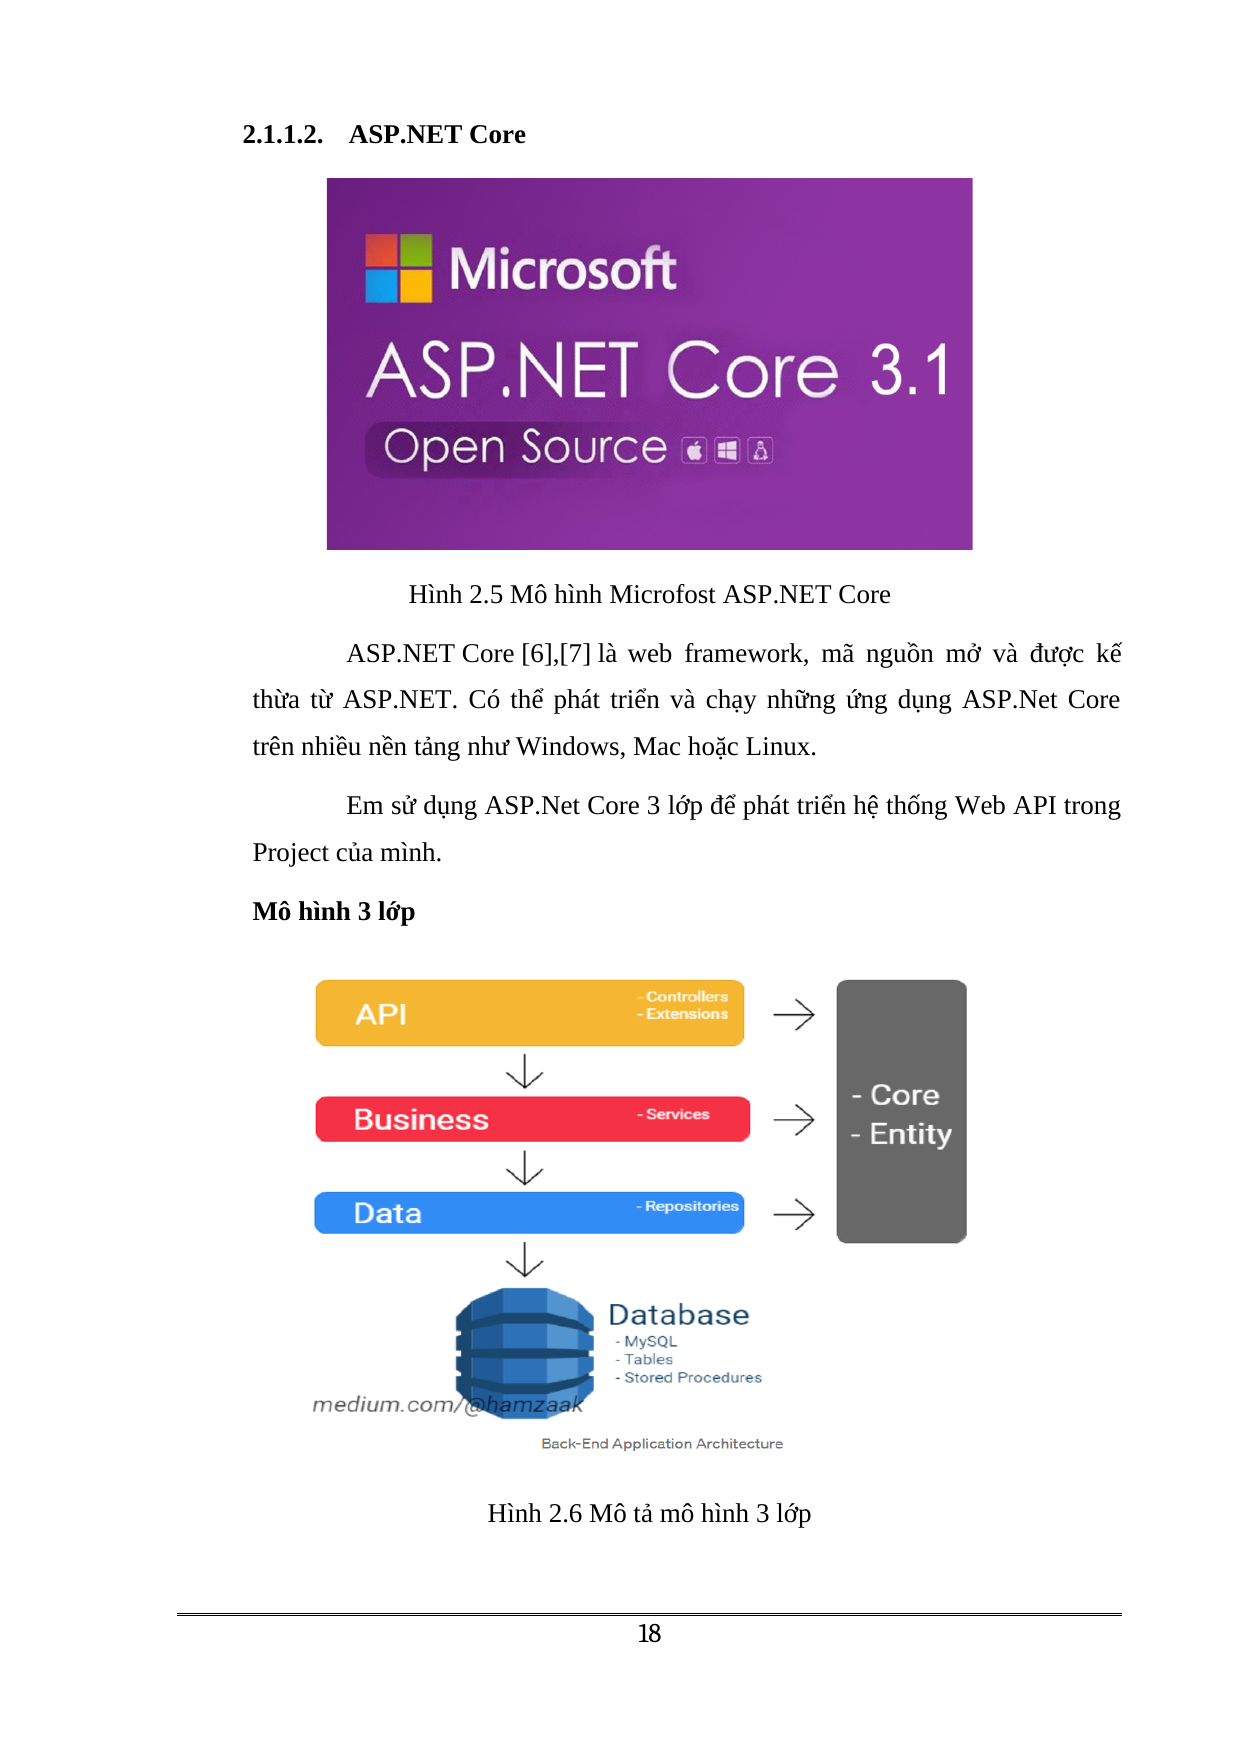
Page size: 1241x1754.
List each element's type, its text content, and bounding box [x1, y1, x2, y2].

subtitle ASP.NET Core [242, 118, 1122, 149]
picture [278, 954, 1022, 1470]
picture [326, 177, 973, 550]
text ASP.NET Core [6],[7] là web framework, mã nguồn mở và được kế thừa từ ASP.NET. Có thể phát triển và chạy những ứng dụng ASP.Net Core trên nhiều nền tảng như Windows, Mac hoặc Linux. [252, 637, 1122, 761]
text Mô hình 3 lớp [177, 895, 1122, 926]
text Em sử dụng ASP.Net Core 3 lớp để phát triển hệ thống Web API trong Project của mình. [252, 789, 1122, 867]
